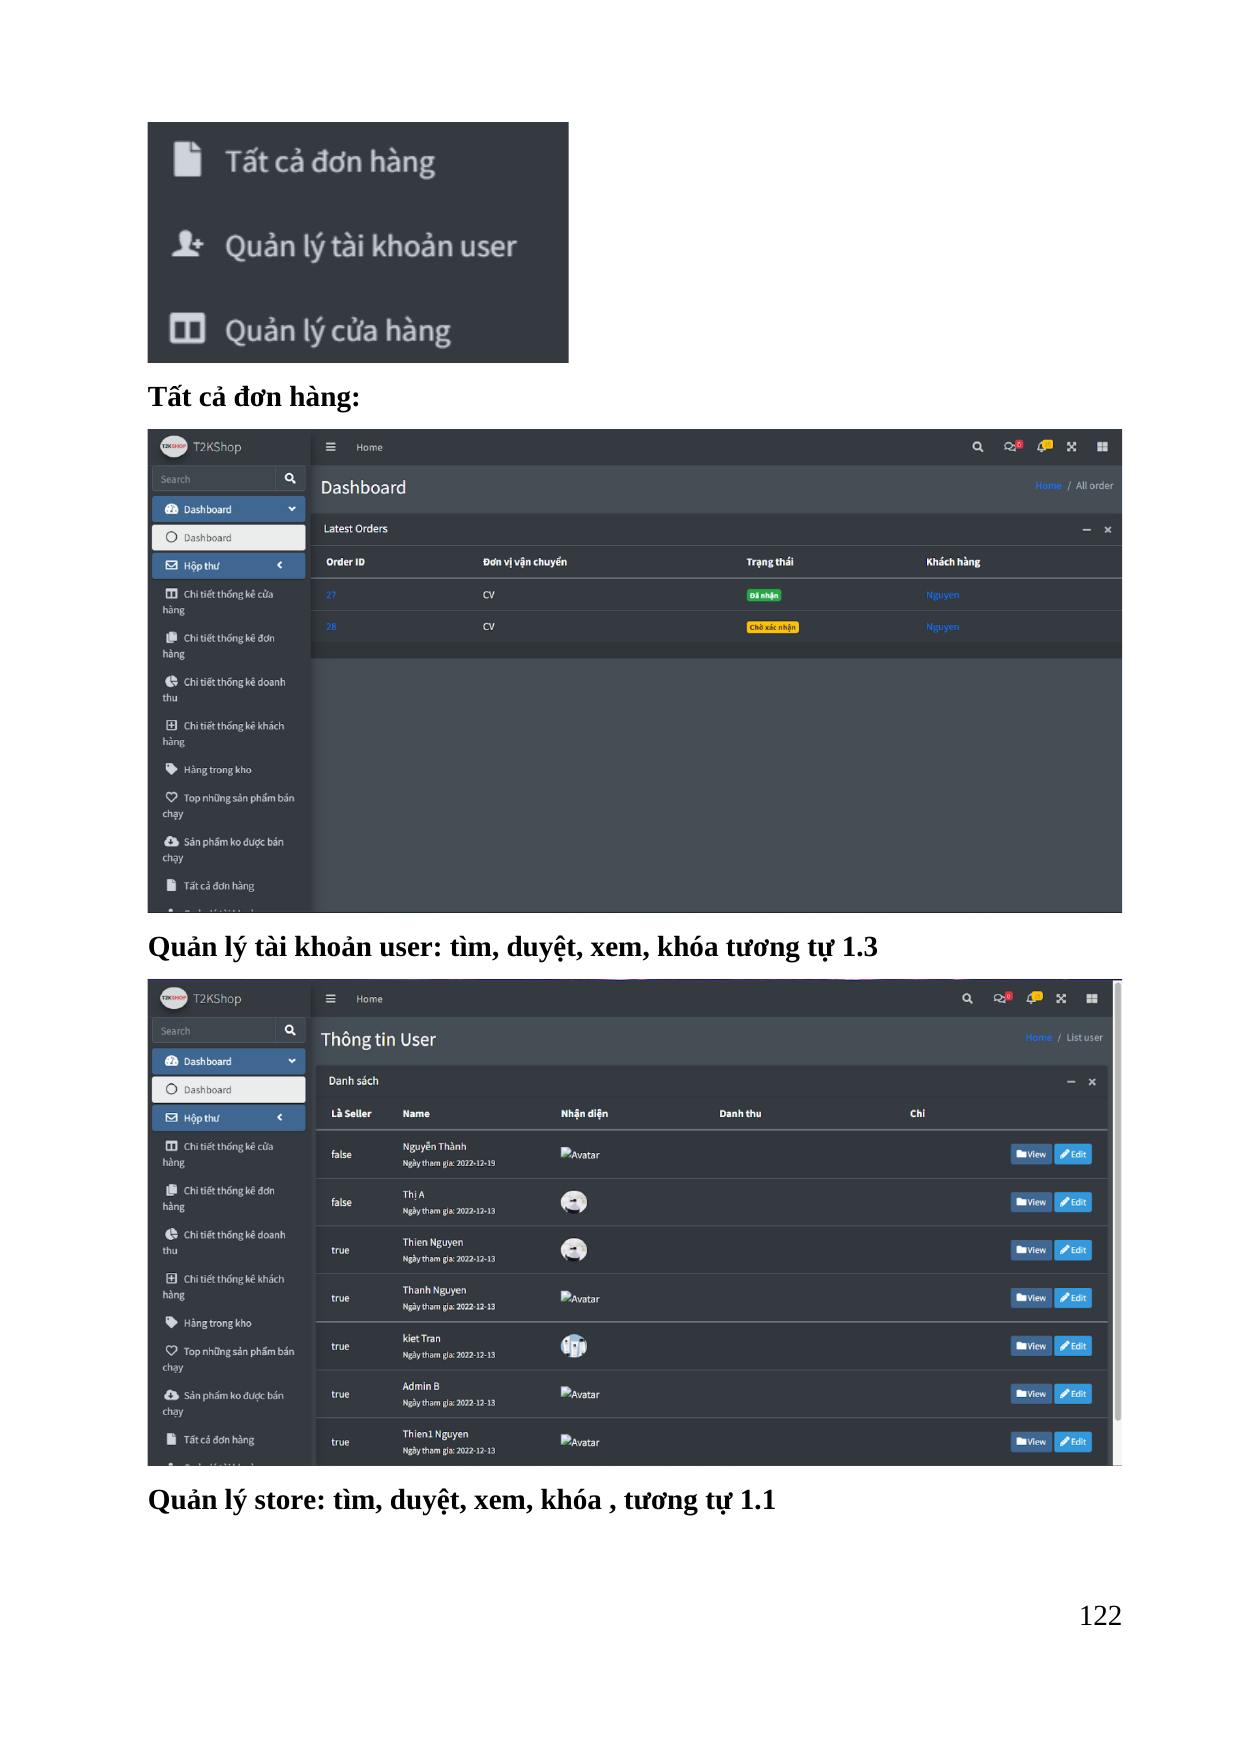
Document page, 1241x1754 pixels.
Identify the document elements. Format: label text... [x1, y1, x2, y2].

picture [147, 122, 569, 363]
text Tất cả đơn hàng: [148, 379, 1122, 413]
picture [147, 979, 1123, 1466]
picture [147, 429, 1123, 913]
text Quản lý store: tìm, duyệt, xem, khóa , tương tự 1.1 [148, 1482, 1122, 1516]
text Quản lý tài khoản user: tìm, duyệt, xem, khóa tương tự 1.3 [148, 929, 1122, 963]
